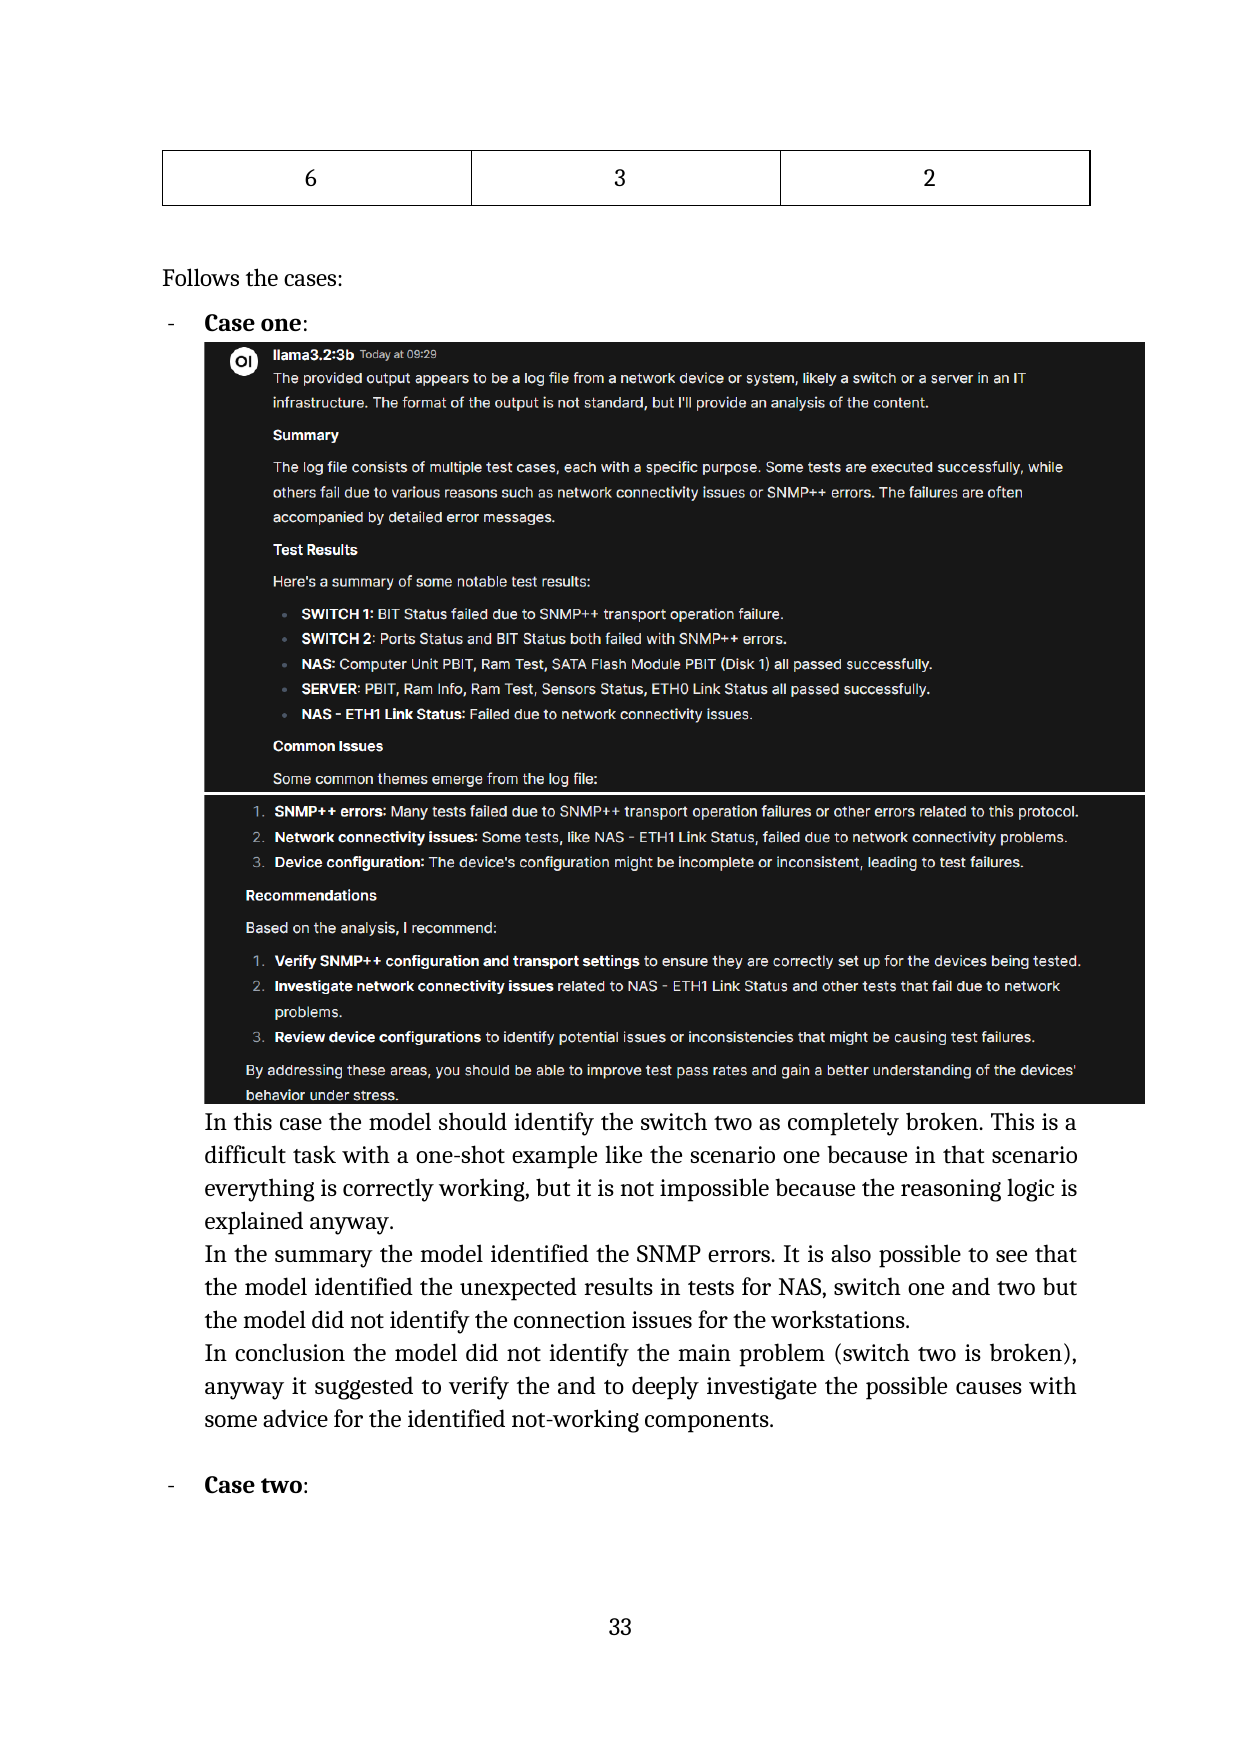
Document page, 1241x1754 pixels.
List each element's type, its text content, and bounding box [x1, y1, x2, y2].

list In the summary the model identified the SNMP errors. It is also possible to see that the model identified the unexpected results in tests for NAS, switch one and two but the model did not identify the connection issues for the workstations. [204, 1240, 1078, 1335]
table_cell 6 [163, 151, 471, 205]
list In this case the model should identify the switch two as completely broken. This is a difficult task with a one-shot example like the scenario one because in that scenario everything is correctly working, but it is not impossible because the reasoning logic is explained anyway. [204, 1108, 1078, 1236]
table_cell 2 [781, 151, 1089, 205]
list Case one: [167, 309, 1078, 338]
picture [204, 795, 1145, 1104]
text Follows the cases: [162, 264, 1078, 293]
list Case two: [167, 1471, 1078, 1500]
list In conclusion the model did not identify the main problem (switch two is broken), anyway it suggested to verify the and to deeply investigate the possible causes with some advice for the identified not-working components. [204, 1339, 1078, 1434]
picture [204, 342, 1145, 792]
table_cell 3 [472, 151, 780, 205]
